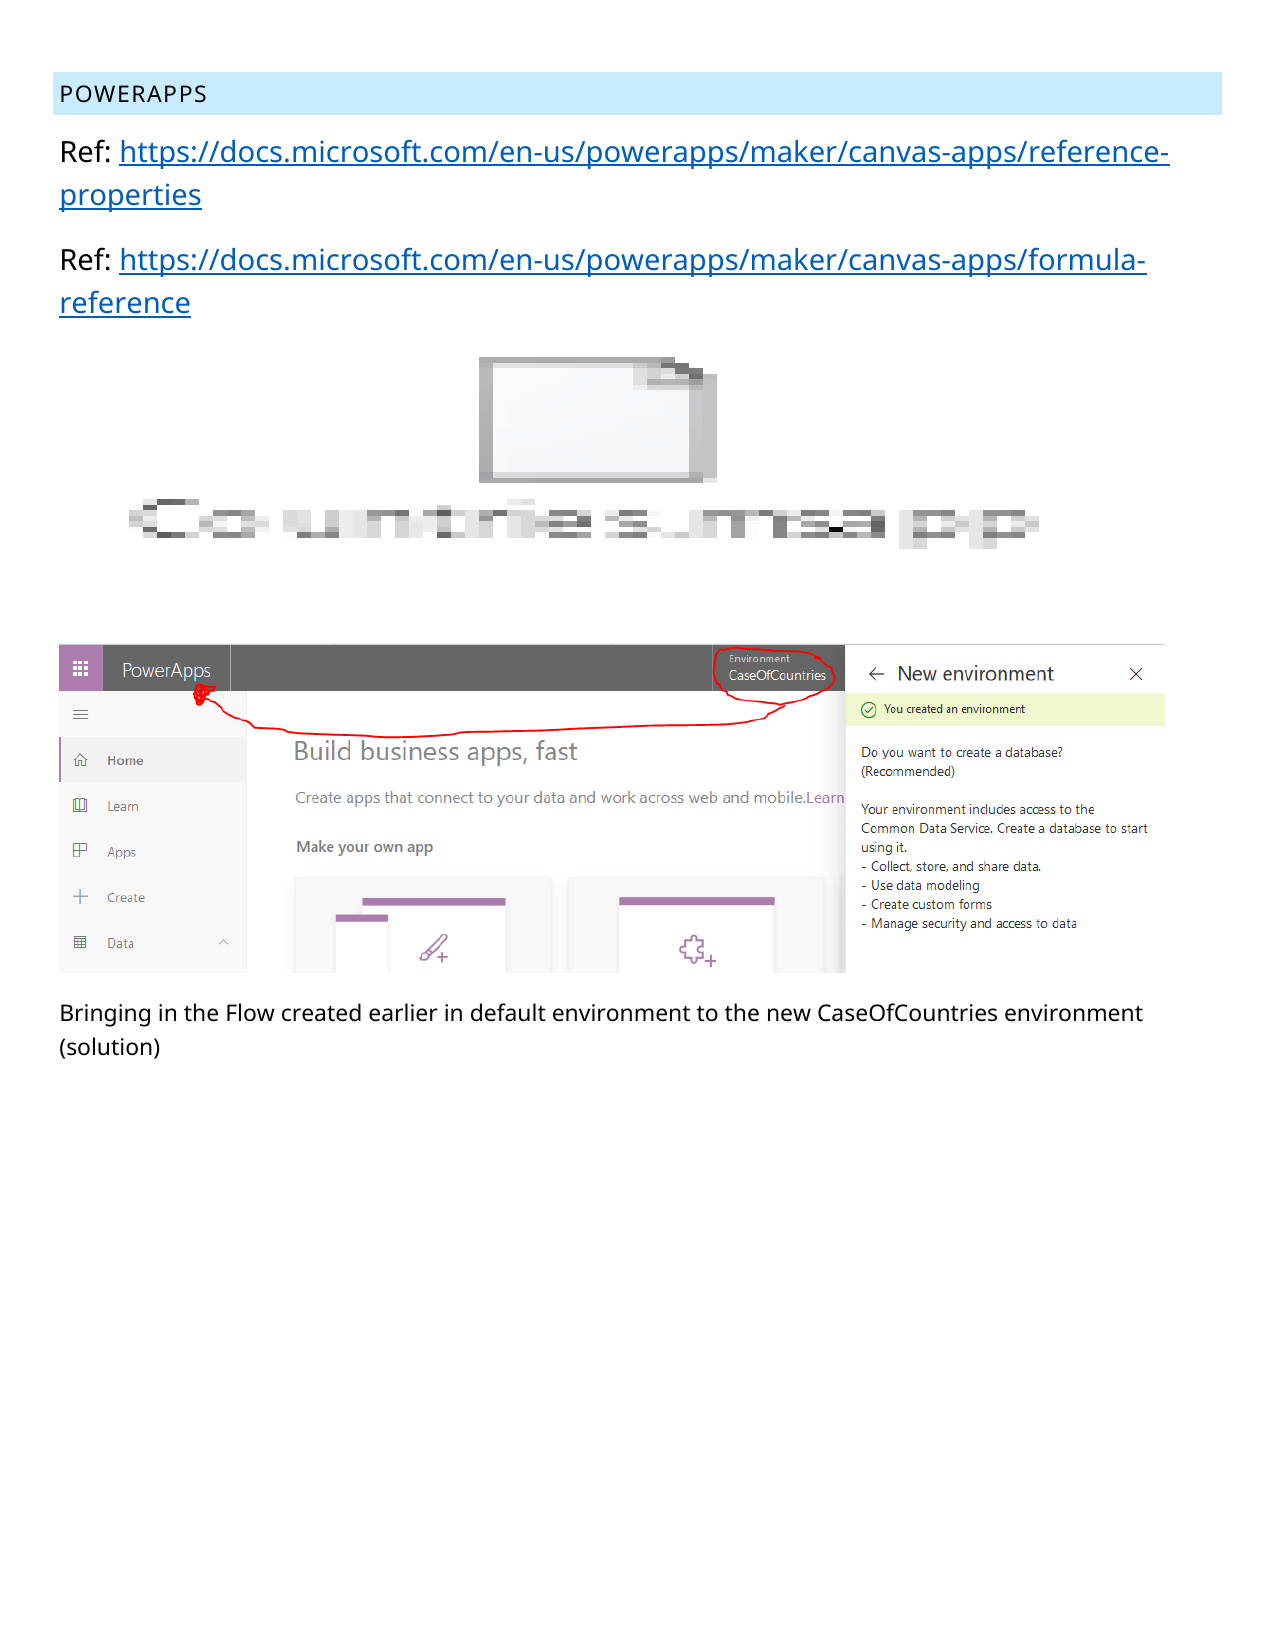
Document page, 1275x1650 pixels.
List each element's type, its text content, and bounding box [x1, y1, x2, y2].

text Ref: https://docs.microsoft.com/en-us/powerapps/maker/canvas-apps/reference-properties [59, 131, 1216, 214]
text Bringing in the Flow created earlier in default environment to the new CaseOfCountries environment (solution) [59, 996, 1216, 1062]
picture [59, 643, 1165, 973]
subtitle PowerApps [59, 78, 1216, 109]
text Ref: https://docs.microsoft.com/en-us/powerapps/maker/canvas-apps/formula-reference [59, 239, 1216, 322]
